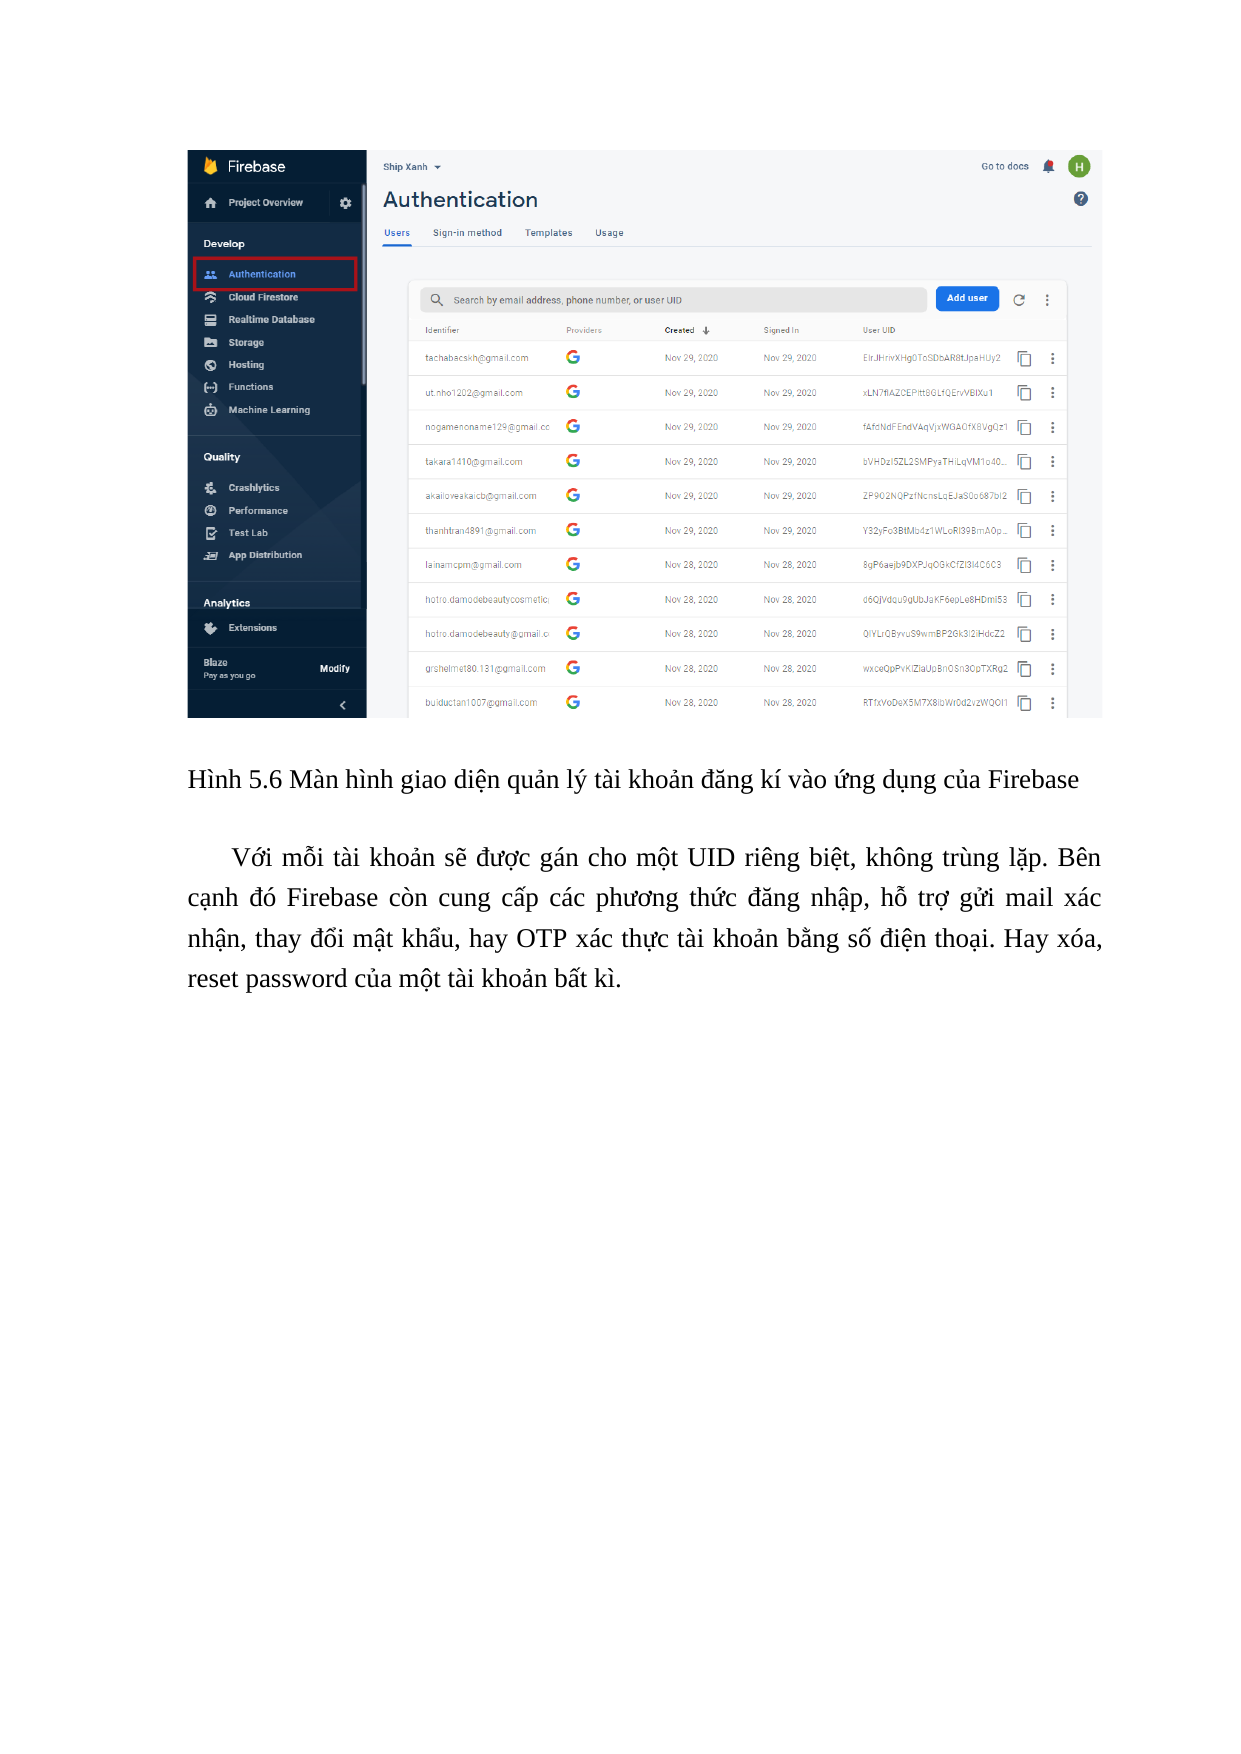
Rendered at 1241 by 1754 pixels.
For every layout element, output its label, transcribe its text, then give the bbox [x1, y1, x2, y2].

picture [187, 150, 1103, 718]
list Hình 5.6 Màn hình giao diện quản lý tài khoản đăng kí vào ứng dụng của Firebase [187, 763, 1104, 794]
list Với mỗi tài khoản sẽ được gán cho một UID riêng biệt, không trùng lặp. Bên cạnh đó Firebase còn cung cấp các phương thức đăng nhập, hỗ trợ gửi mail xác nhận, thay đổi mật khẩu, hay OTP xác thực tài khoản bằng số điện thoại. Hay xóa, reset password của một tài khoản bất kì. [187, 841, 1104, 993]
